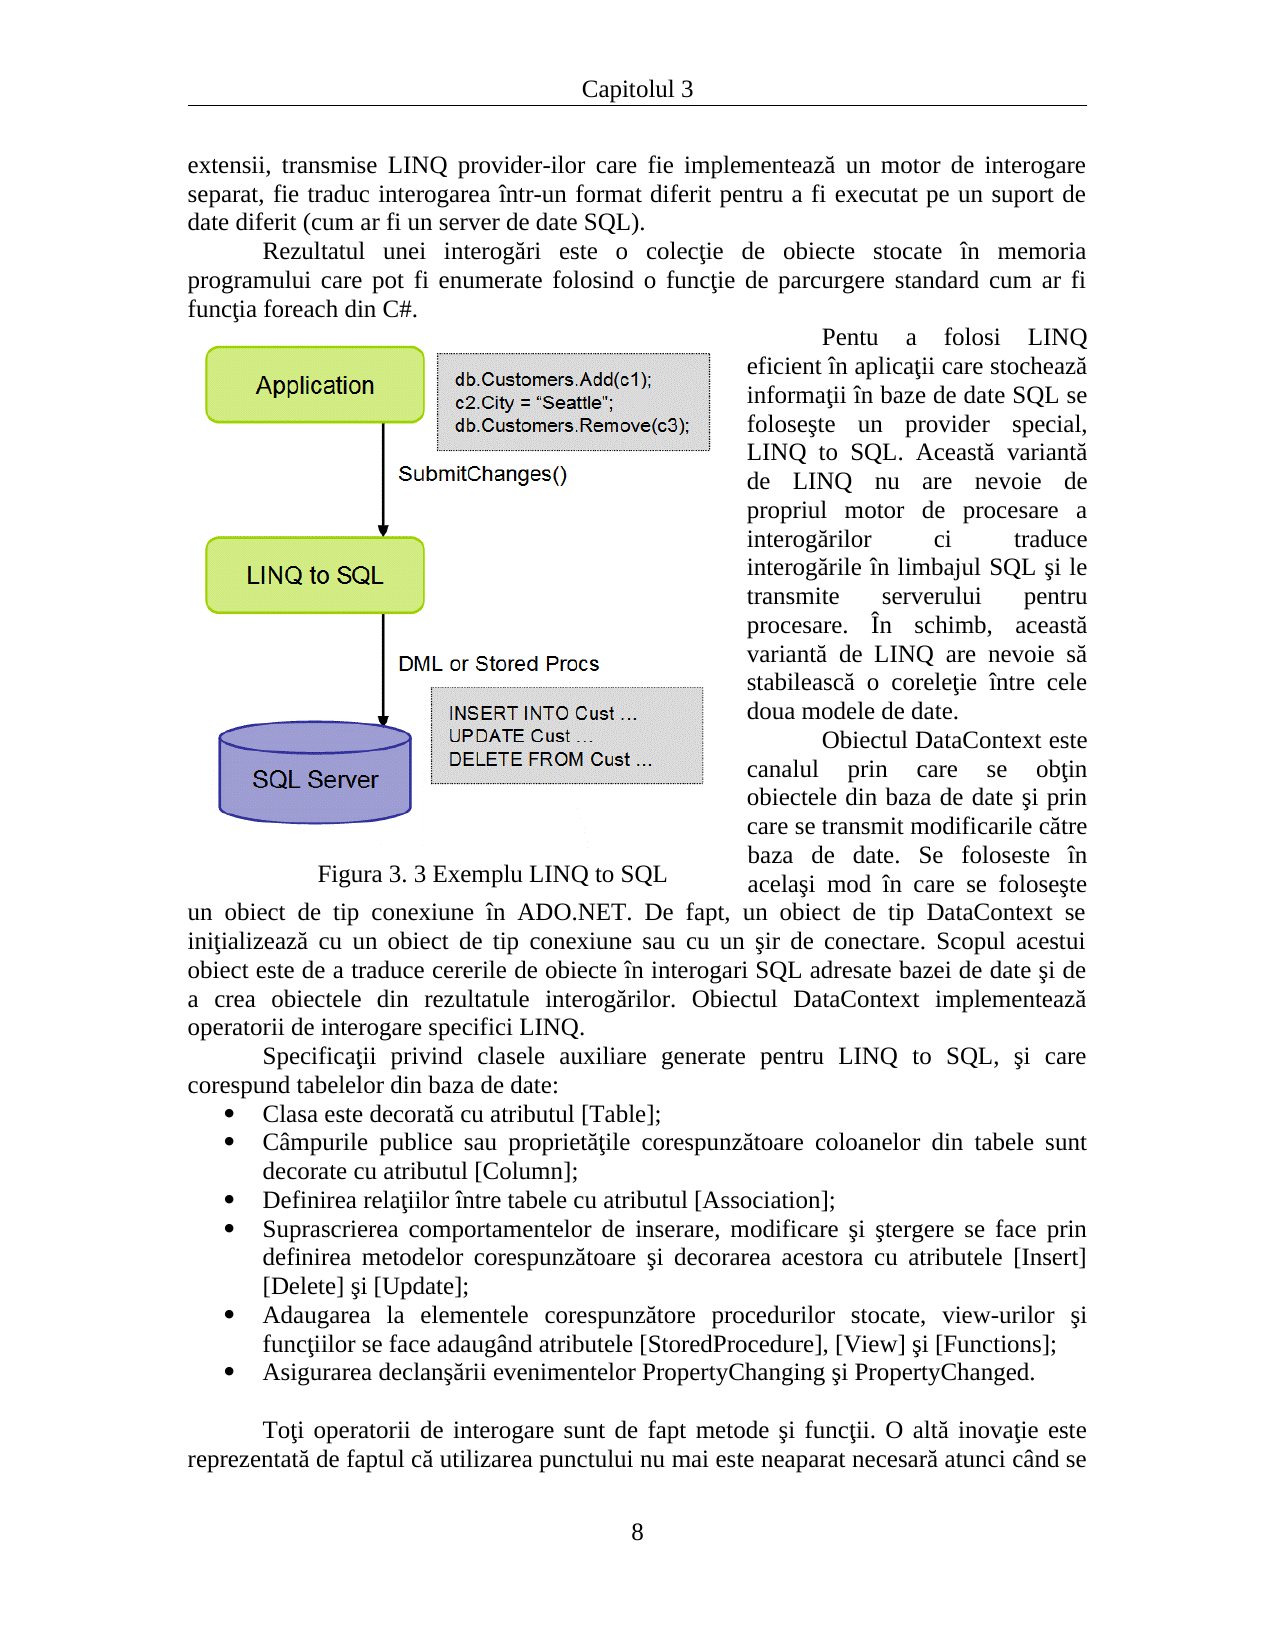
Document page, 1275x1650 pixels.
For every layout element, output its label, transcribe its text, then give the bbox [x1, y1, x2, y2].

text Rezultatul unei interogări este o colecţie de obiecte stocate în memoria programului care pot fi enumerate folosind o funcţie de parcurgere standard cum ar fi funcţia foreach din C#. [187, 236, 1087, 322]
picture [181, 326, 728, 848]
text Pentu a folosi LINQ eficient în aplicaţii care stochează informaţii în baze de date SQL se foloseşte un provider special, LINQ to SQL. Această variantă de LINQ nu are nevoie de propriul motor de procesare a interogărilor ci traduce interogările în limbajul SQL şi le transmite serverului pentru procesare. În schimb, această variantă de LINQ are nevoie să stabilească o coreleţie între cele doua modele de date. [187, 322, 1087, 725]
list Adaugarea la elementele corespunzătore procedurilor stocate, view-urilor şi funcţiilor se face adaugând atributele [StoredProcedure], [View] şi [Functions]; [225, 1300, 1087, 1357]
list Suprascrierea comportamentelor de inserare, modificare şi ştergere se face prin definirea metodelor corespunzătoare şi decorarea acestora cu atributele [Insert] [Delete] şi [Update]; [225, 1214, 1087, 1300]
list Definirea relaţiilor între tabele cu atributul [Association]; [225, 1185, 1087, 1214]
list Clasa este decorată cu atributul [Table]; [225, 1099, 1087, 1127]
text Obiectul DataContext este canalul prin care se obţin obiectele din baza de date şi prin care se transmit modificarile către baza de date. Se foloseste în acelaşi mod în care se foloseşte un obiect de tip conexiune în ADO.NET. De fapt, un obiect de tip DataContext se iniţializează cu un obiect de tip conexiune sau cu un şir de conectare. Scopul acestui obiect este de a traduce cererile de obiecte în interogari SQL adresate bazei de date şi de a crea obiectele din rezultatule interogărilor. Obiectul DataContext implementează operatorii de interogare specifici LINQ. [187, 725, 1087, 1041]
list Asigurarea declanşării evenimentelor PropertyChanging şi PropertyChanged. [225, 1357, 1087, 1386]
text Specificaţii privind clasele auxiliare generate pentru LINQ to SQL, şi care corespund tabelelor din baza de date: [187, 1041, 1087, 1099]
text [187, 150, 1087, 236]
list Câmpurile publice sau proprietăţile corespunzătoare coloanelor din tabele sunt decorate cu atributul [Column]; [225, 1127, 1087, 1185]
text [187, 1415, 1087, 1472]
